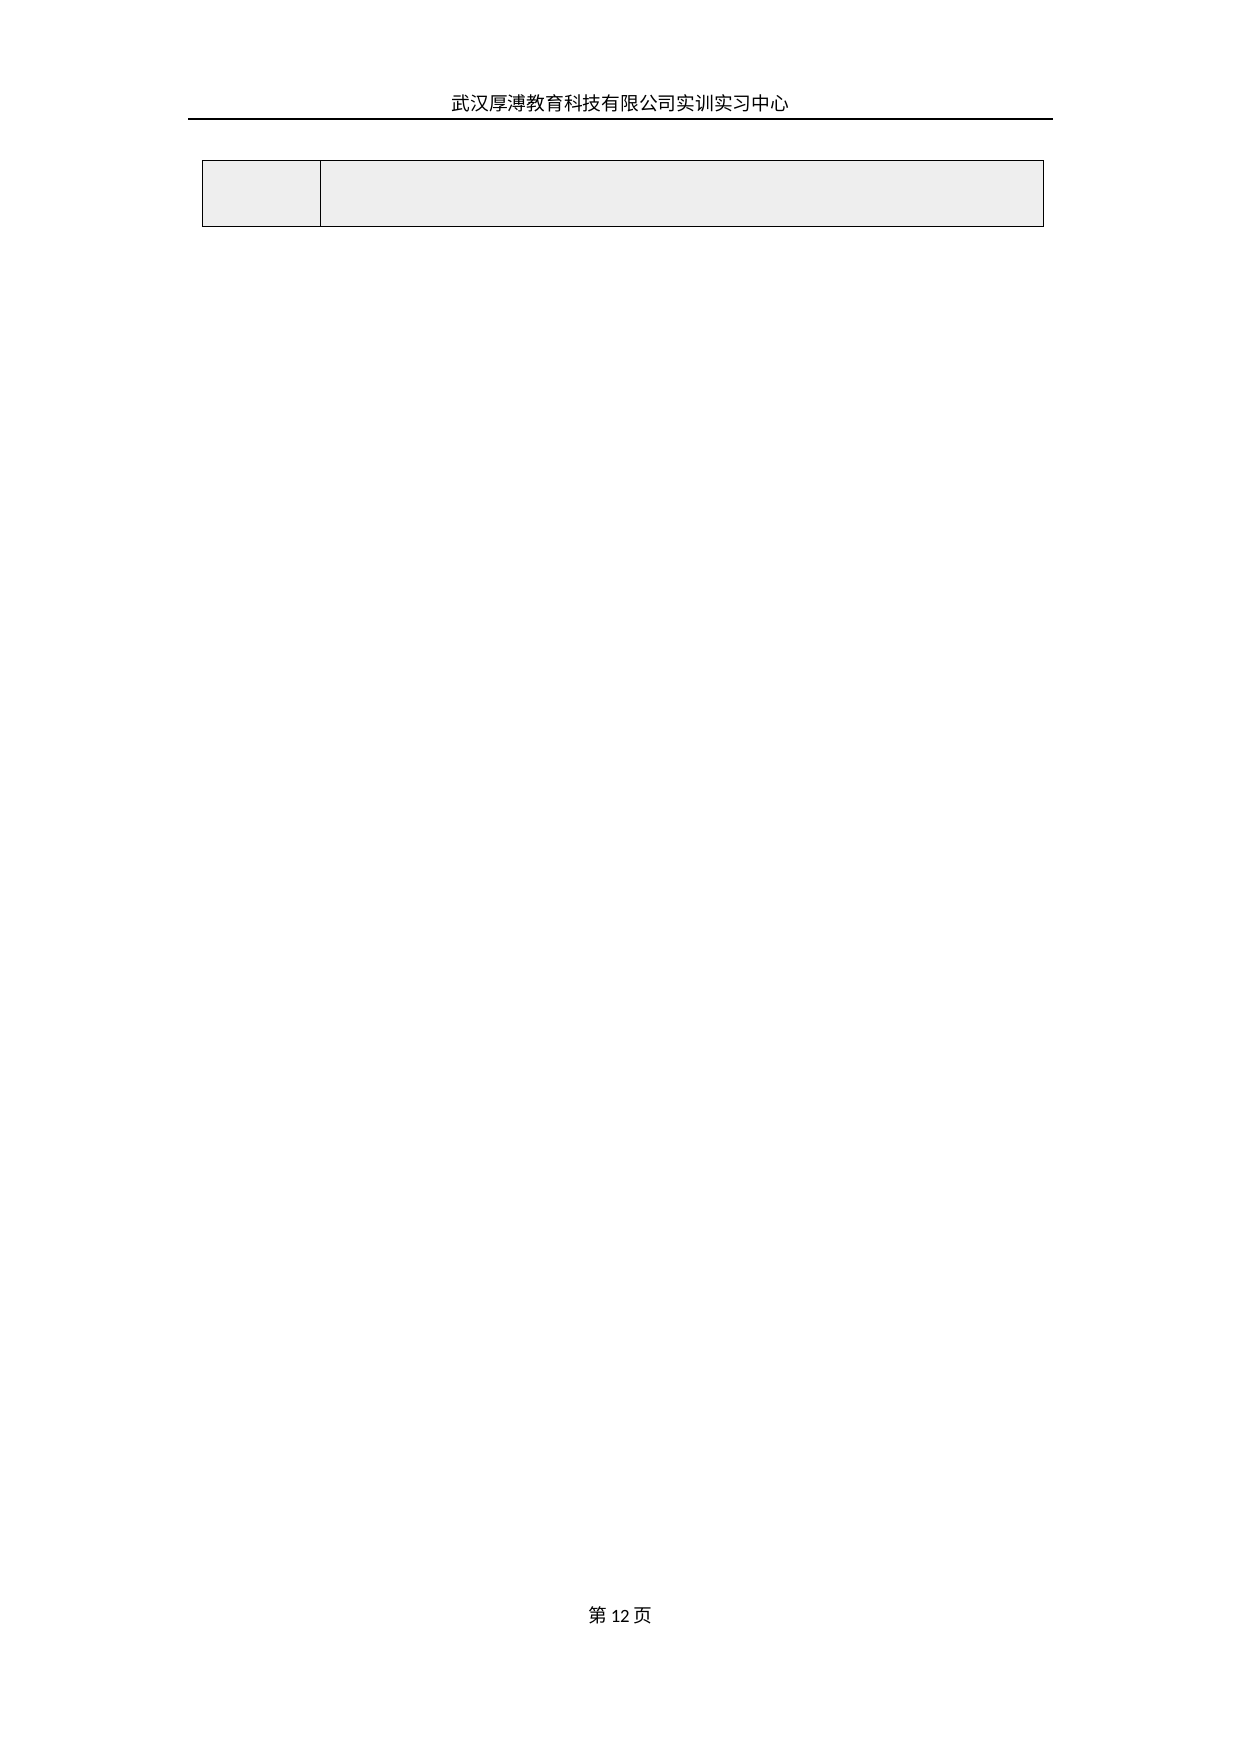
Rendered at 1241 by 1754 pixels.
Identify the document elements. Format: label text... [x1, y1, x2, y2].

table_cell 我打算做 [203, 161, 320, 226]
table_cell [321, 161, 1043, 226]
